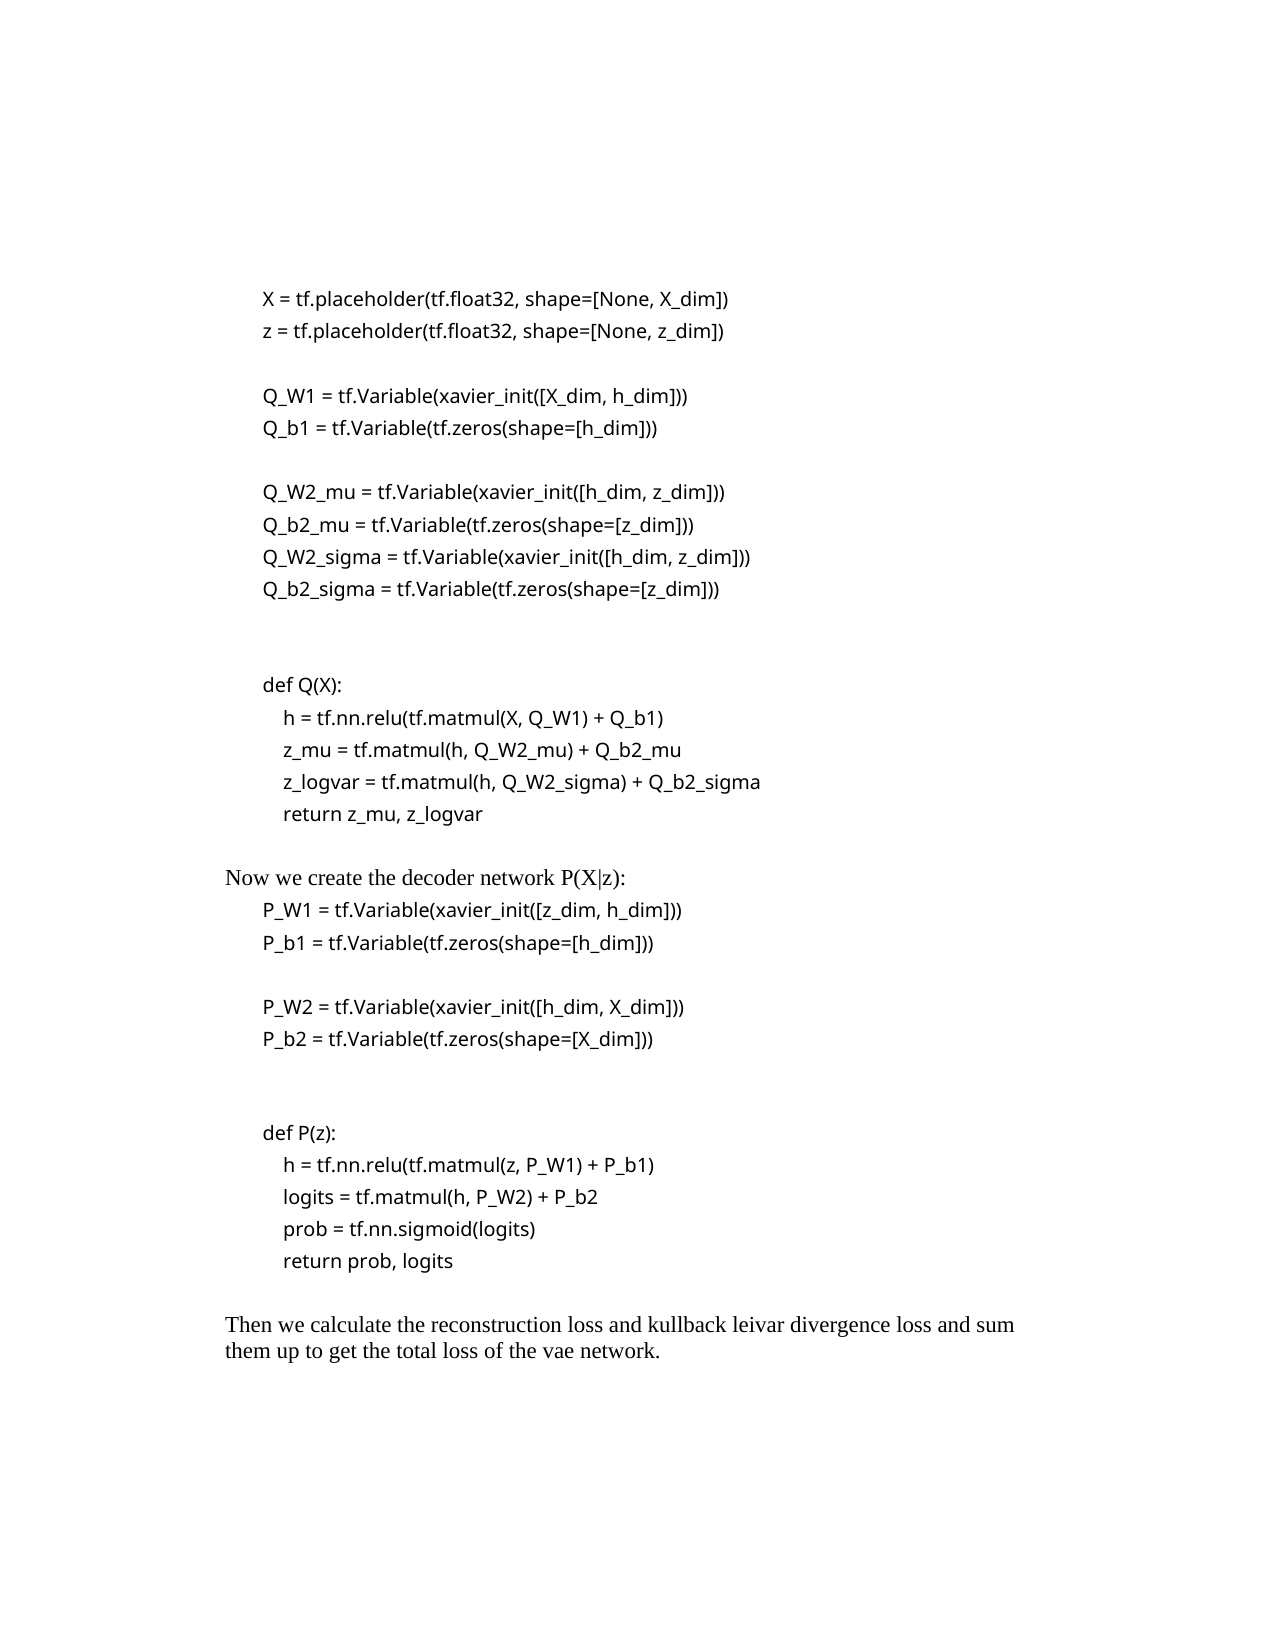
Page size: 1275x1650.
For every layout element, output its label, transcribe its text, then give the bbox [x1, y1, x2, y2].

text h = tf.nn.relu(tf.matmul(X, Q_W1) + Q_b1) [262, 704, 1050, 731]
text def P(z): [262, 1119, 1050, 1146]
text Q_b2_sigma = tf.Variable(tf.zeros(shape=[z_dim])) [262, 575, 1050, 602]
text z = tf.placeholder(tf.float32, shape=[None, z_dim]) [262, 318, 1050, 345]
text Then we calculate the reconstruction loss and kullback leivar divergence loss and sum them up to get the total loss of the vae network. [225, 1311, 1050, 1364]
text Q_W1 = tf.Variable(xavier_init([X_dim, h_dim])) [262, 382, 1050, 409]
text P_W1 = tf.Variable(xavier_init([z_dim, h_dim])) [262, 897, 1050, 923]
text def Q(X): [262, 672, 1050, 699]
text Q_b2_mu = tf.Variable(tf.zeros(shape=[z_dim])) [262, 511, 1050, 538]
text P_b2 = tf.Variable(tf.zeros(shape=[X_dim])) [262, 1025, 1050, 1052]
text Q_W2_mu = tf.Variable(xavier_init([h_dim, z_dim])) [262, 479, 1050, 506]
text P_b1 = tf.Variable(tf.zeros(shape=[h_dim])) [262, 929, 1050, 956]
text prob = tf.nn.sigmoid(logits) [262, 1216, 1050, 1242]
text h = tf.nn.relu(tf.matmul(z, P_W1) + P_b1) [262, 1151, 1050, 1178]
text Q_b1 = tf.Variable(tf.zeros(shape=[h_dim])) [262, 414, 1050, 441]
text Now we create the decoder network P(X|z): [225, 864, 1050, 890]
text P_W2 = tf.Variable(xavier_init([h_dim, X_dim])) [262, 993, 1050, 1020]
text return z_mu, z_logvar [262, 801, 1050, 827]
text logits = tf.matmul(h, P_W2) + P_b2 [262, 1183, 1050, 1210]
text Q_W2_sigma = tf.Variable(xavier_init([h_dim, z_dim])) [262, 543, 1050, 570]
text z_logvar = tf.matmul(h, Q_W2_sigma) + Q_b2_sigma [262, 768, 1050, 795]
text X = tf.placeholder(tf.float32, shape=[None, X_dim]) [262, 286, 1050, 312]
text z_mu = tf.matmul(h, Q_W2_mu) + Q_b2_mu [262, 736, 1050, 763]
text return prob, logits [262, 1248, 1050, 1275]
